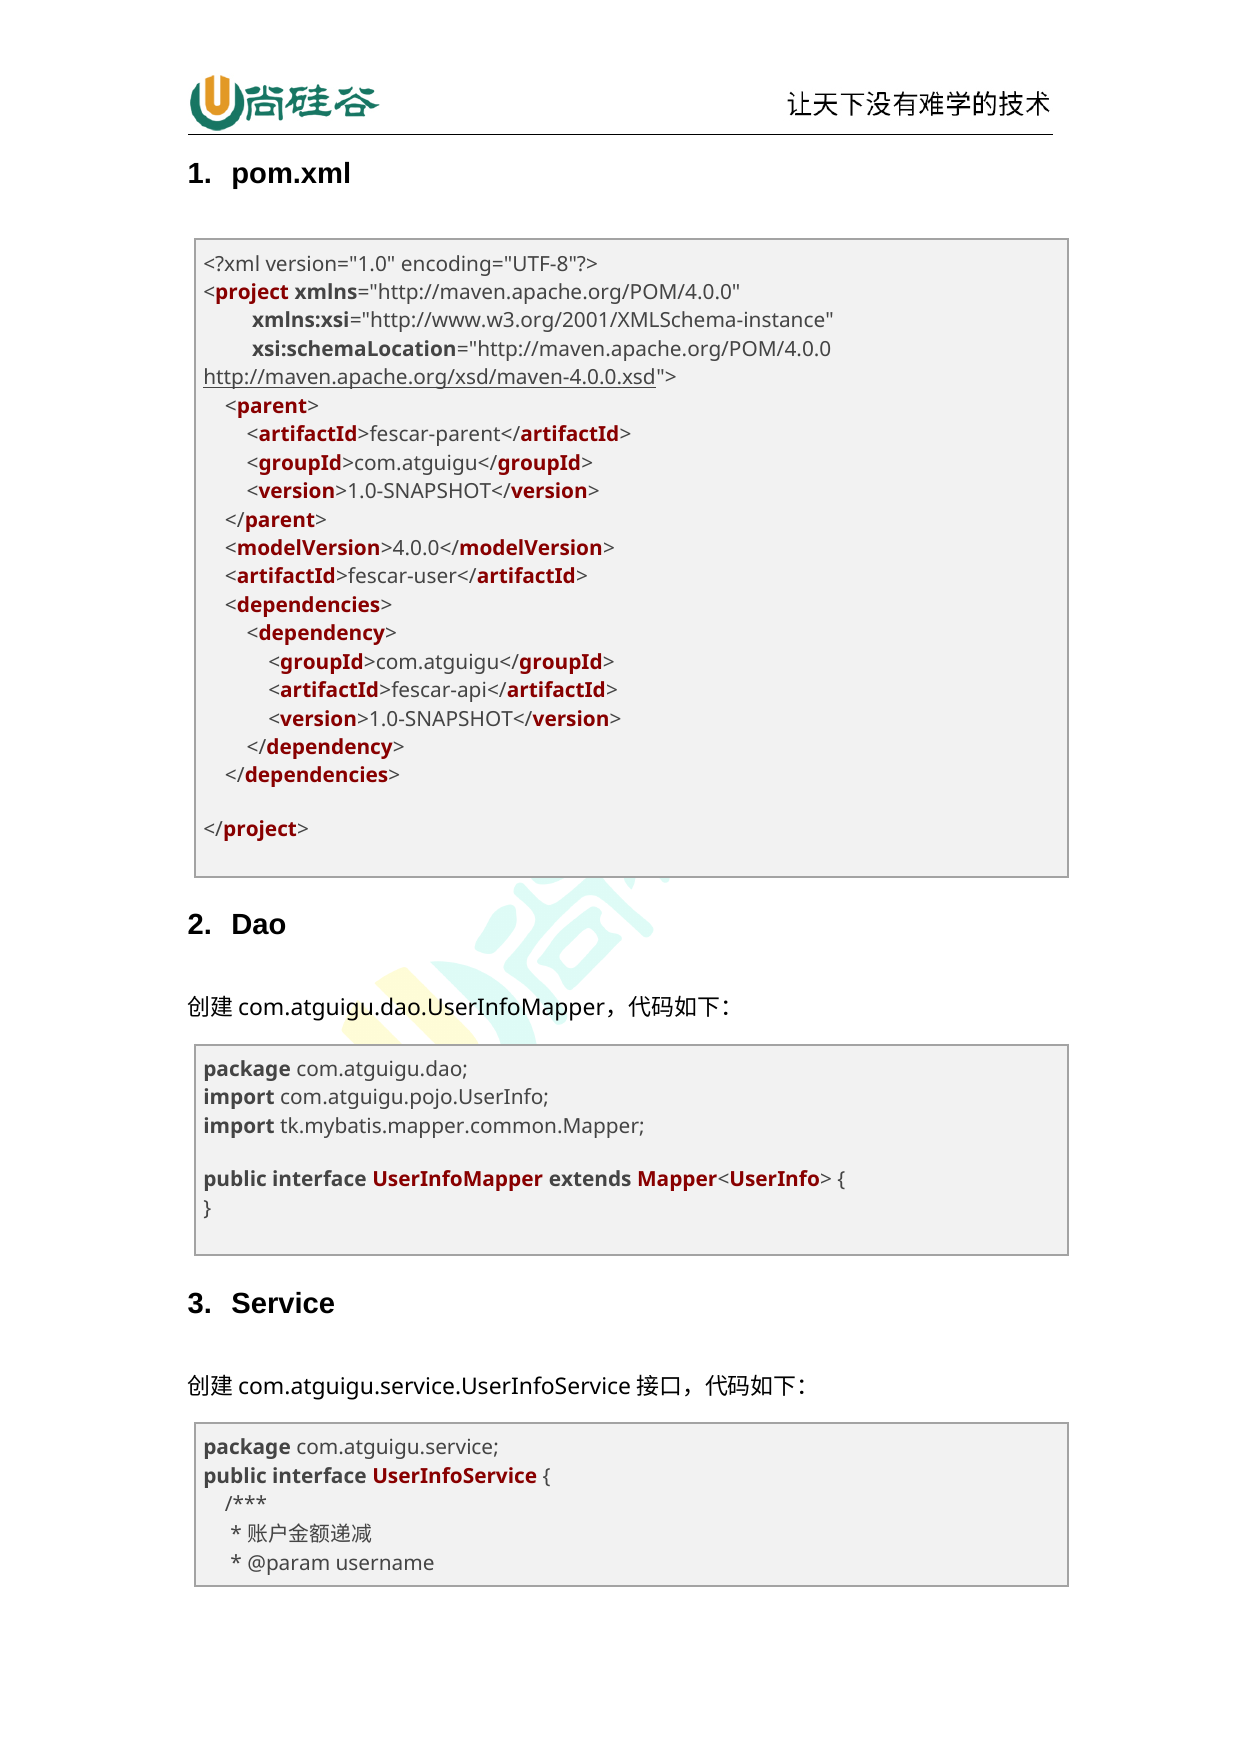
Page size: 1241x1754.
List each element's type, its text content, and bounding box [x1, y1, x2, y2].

table_header <?xml version="1.0" encoding="UTF-8"?> <project xmlns="http://maven.apache.org/POM/4.0.0" xmlns:xsi="http://www.w3.org/2001/XMLSchema-instance" xsi:schemaLocation="http://maven.apache.org/POM/4.0.0 http://maven.apache.org/xsd/maven-4.0.0.xsd"> <parent> <artifactId>fescar-parent</artifactId> <groupId>com.atguigu</groupId> <version>1.0-SNAPSHOT</version> </parent> <modelVersion>4.0.0</modelVersion> <artifactId>fescar-user</artifactId> <dependencies> <dependency> <groupId>com.atguigu</groupId> <artifactId>fescar-api</artifactId> <version>1.0-SNAPSHOT</version> </dependency> </dependencies> </project> [196, 240, 1067, 876]
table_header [196, 1424, 1067, 1585]
subtitle Service [187, 1286, 1053, 1319]
subtitle pom.xml [187, 156, 1053, 190]
subtitle Dao [187, 907, 1053, 941]
picture [187, 73, 1053, 132]
text 创建com.atguigu.service.UserInfoService接口，代码如下： [187, 1368, 1053, 1401]
table_header package com.atguigu.dao; import com.atguigu.pojo.UserInfo; import tk.mybatis.mapper.common.Mapper; public interface UserInfoMapper extends Mapper<UserInfo> { } [196, 1046, 1067, 1254]
text 创建com.atguigu.dao.UserInfoMapper，代码如下： [187, 989, 1053, 1023]
